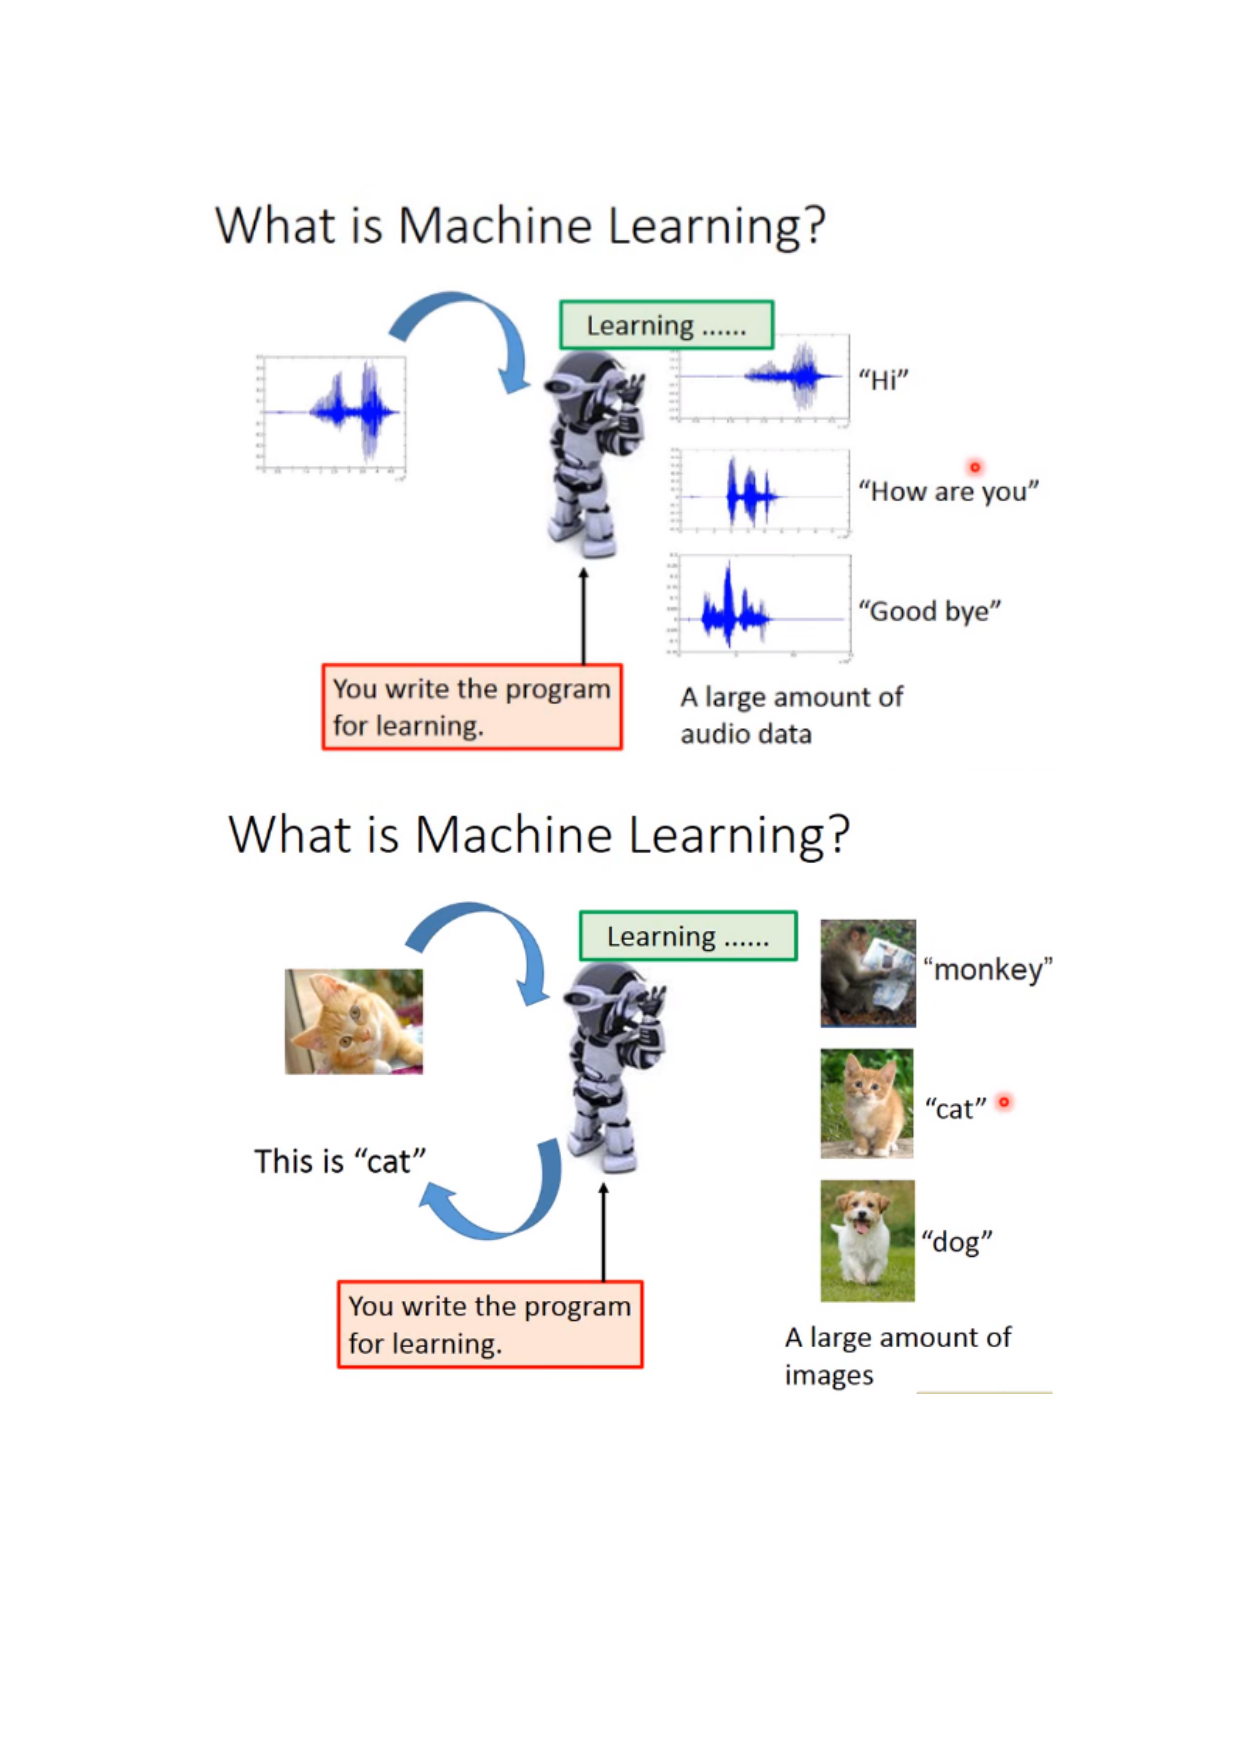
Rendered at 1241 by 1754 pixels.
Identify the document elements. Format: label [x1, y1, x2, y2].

picture [187, 162, 1053, 771]
picture [187, 779, 1053, 1394]
